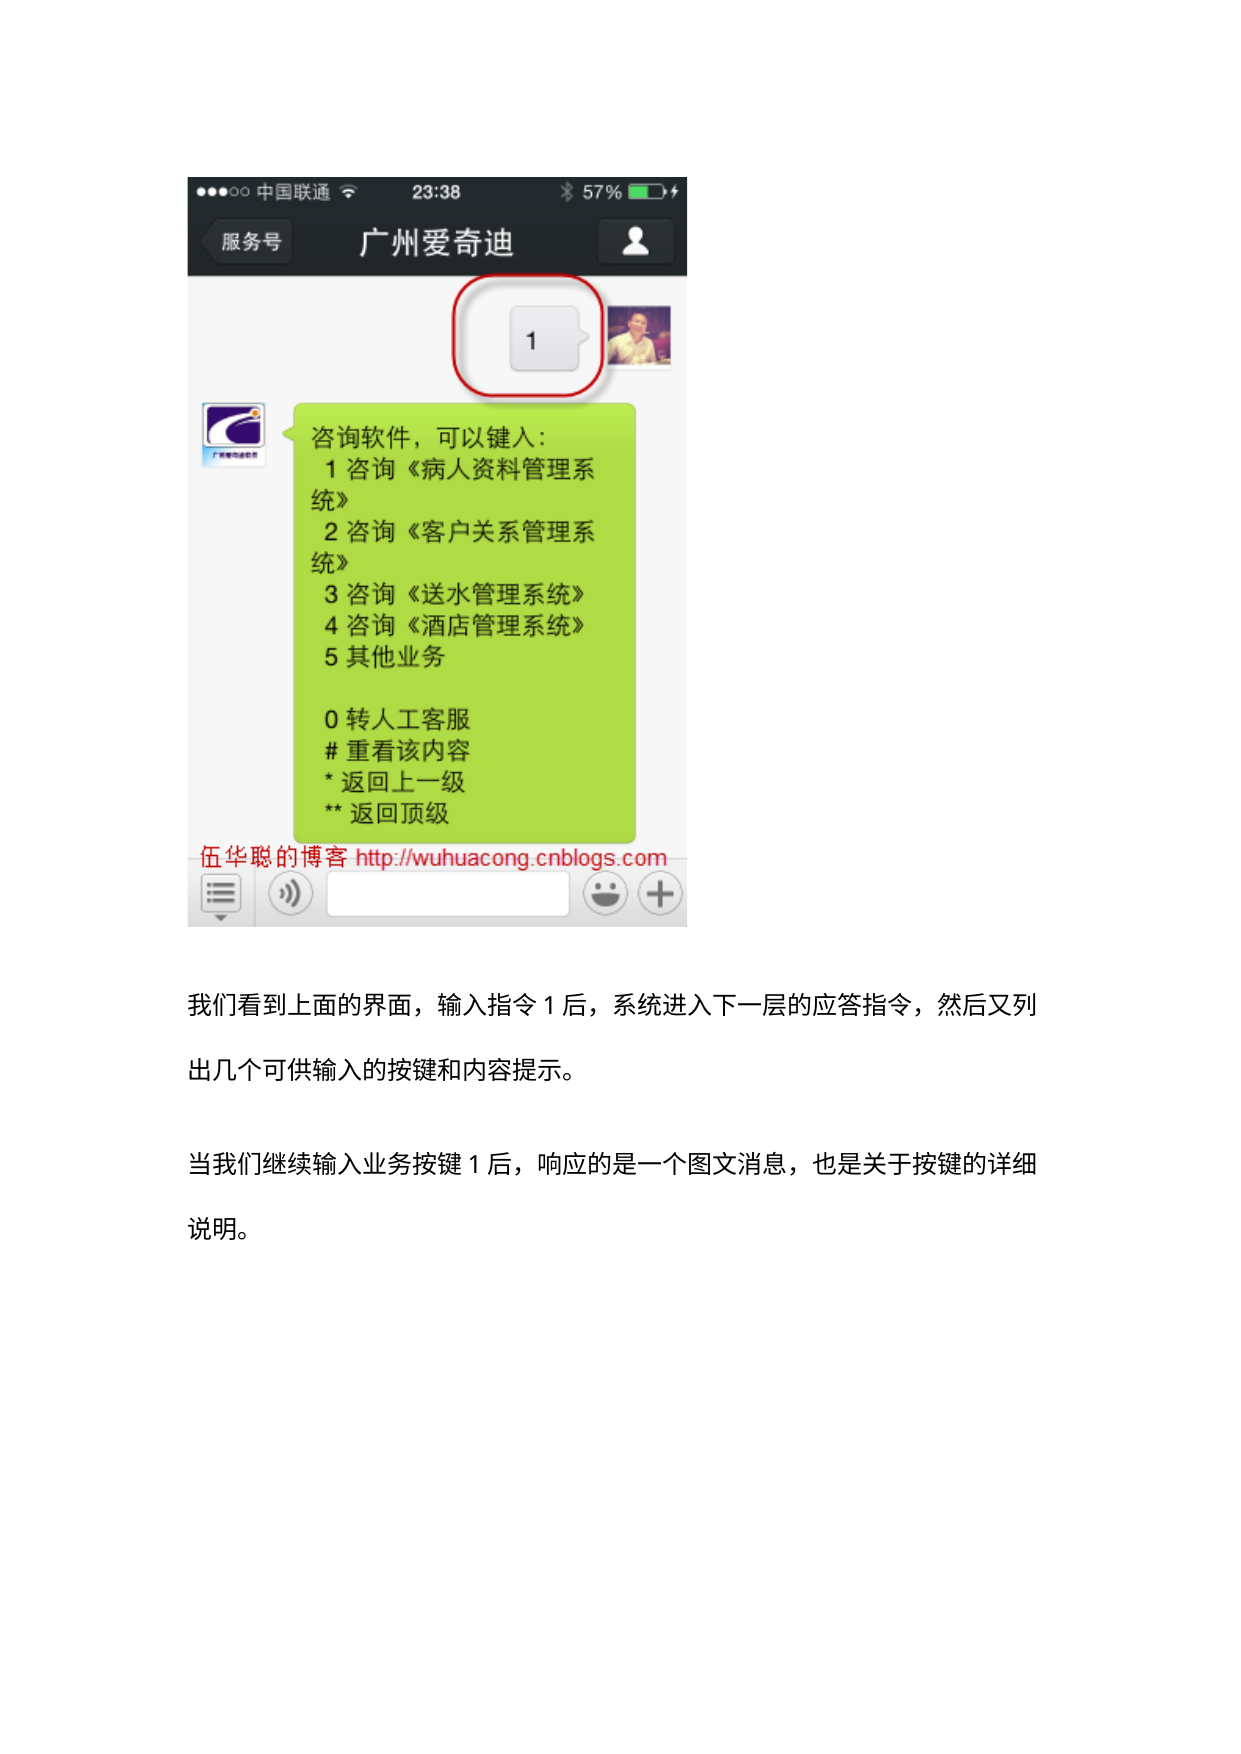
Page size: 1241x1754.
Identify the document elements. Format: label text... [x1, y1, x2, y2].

text 当我们继续输入业务按键1后，响应的是一个图文消息，也是关于按键的详细说明。 [187, 1130, 1053, 1260]
text 我们看到上面的界面，输入指令1后，系统进入下一层的应答指令，然后又列出几个可供输入的按键和内容提示。 [187, 971, 1053, 1101]
picture [187, 177, 688, 927]
